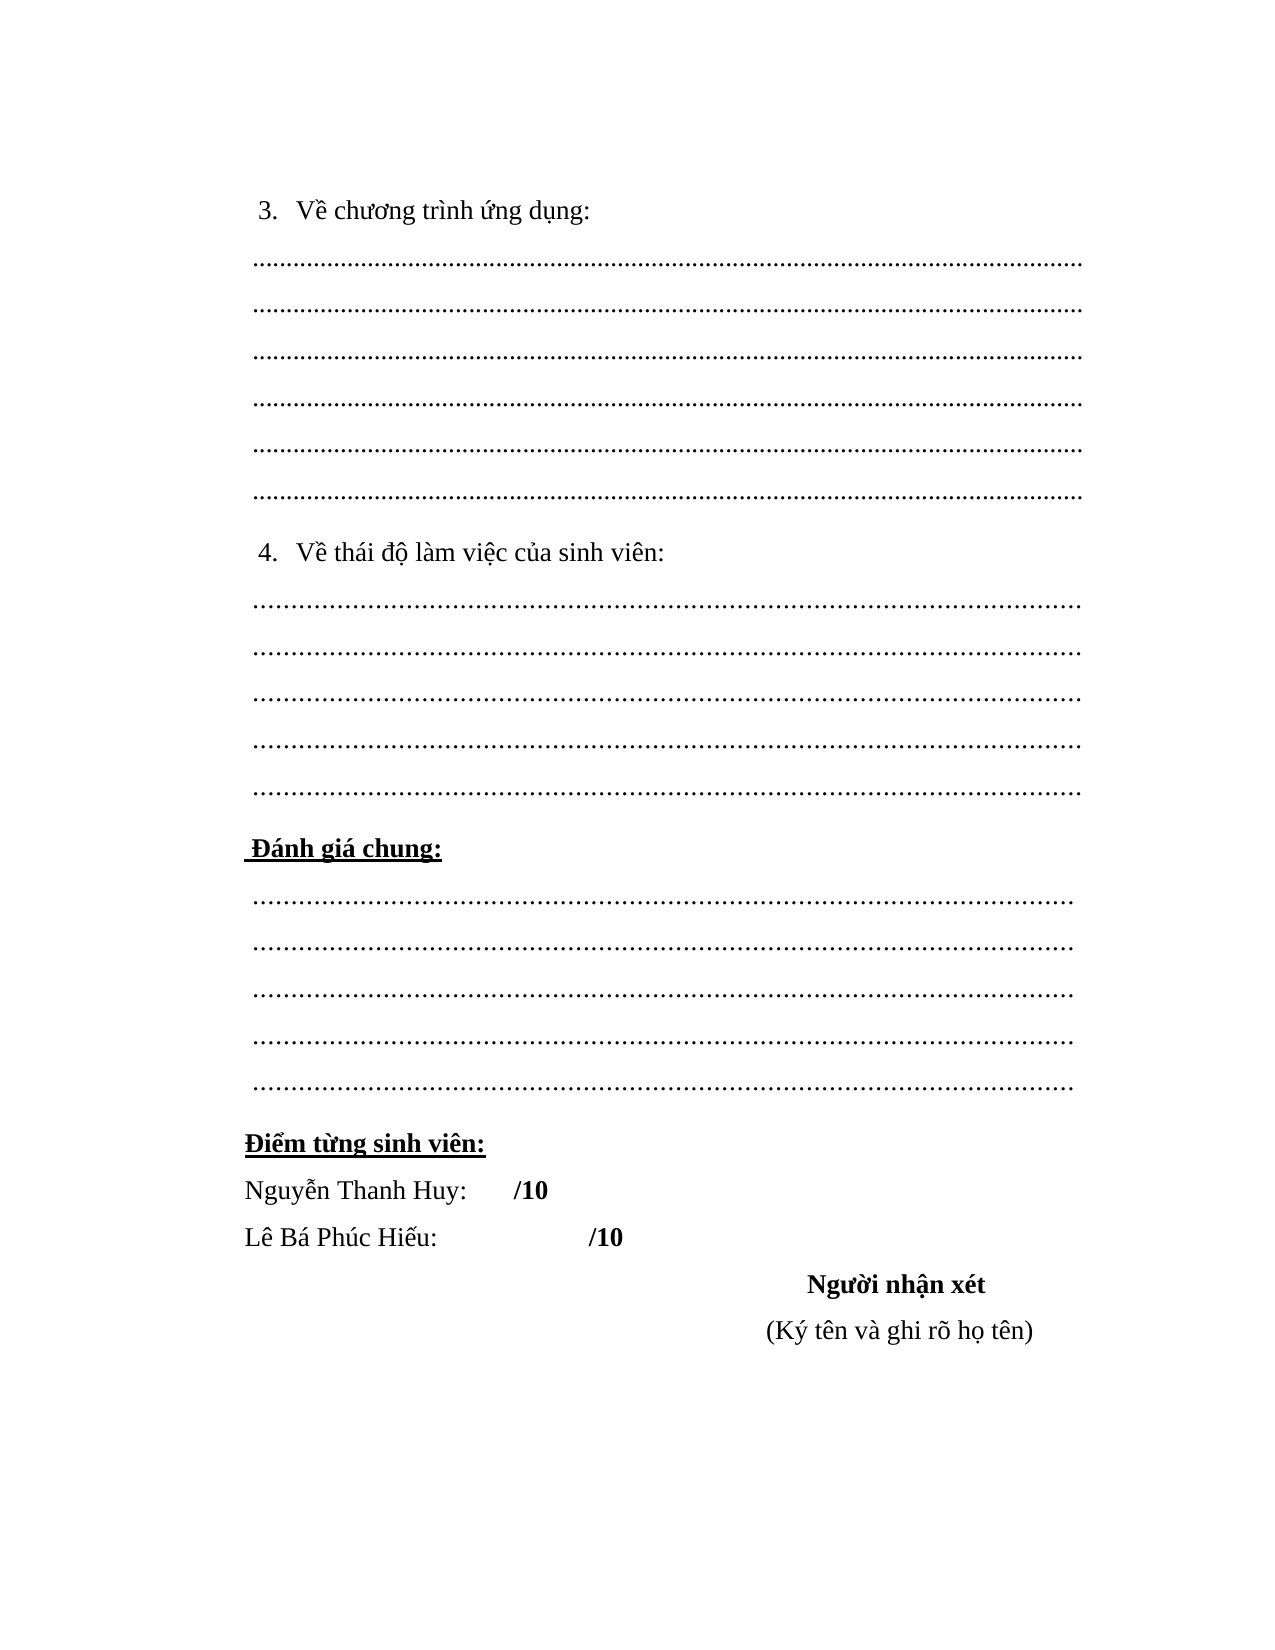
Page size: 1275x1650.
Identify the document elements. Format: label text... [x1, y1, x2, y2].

subtitle Người nhận xét [730, 1268, 1062, 1299]
text ............................................................................................................................................................................................................................................................................................................................................................................................................................................................................................................................................................ [252, 583, 1088, 801]
text Lê Bá Phúc Hiếu: /10 [244, 1221, 1219, 1252]
text ....................................................................................................................................................................................................................................................................................................................................................................................................................................................................................................................................................... [252, 879, 1079, 1097]
text Điểm từng sinh viên: [244, 1127, 1219, 1159]
text .................................................................................................................................................................................................................................................................................................................................................................................................................................................................................................................................................................................................................................................................................................................................................................. [252, 241, 1088, 505]
text Đánh giá chung: [244, 832, 1219, 863]
text Nguyễn Thanh Huy: /10 [244, 1174, 1219, 1205]
list Về chương trình ứng dụng: [258, 194, 1219, 225]
text (Ký tên và ghi rõ họ tên) [615, 1314, 1184, 1346]
list Về thái độ làm việc của sinh viên: [258, 536, 1219, 567]
